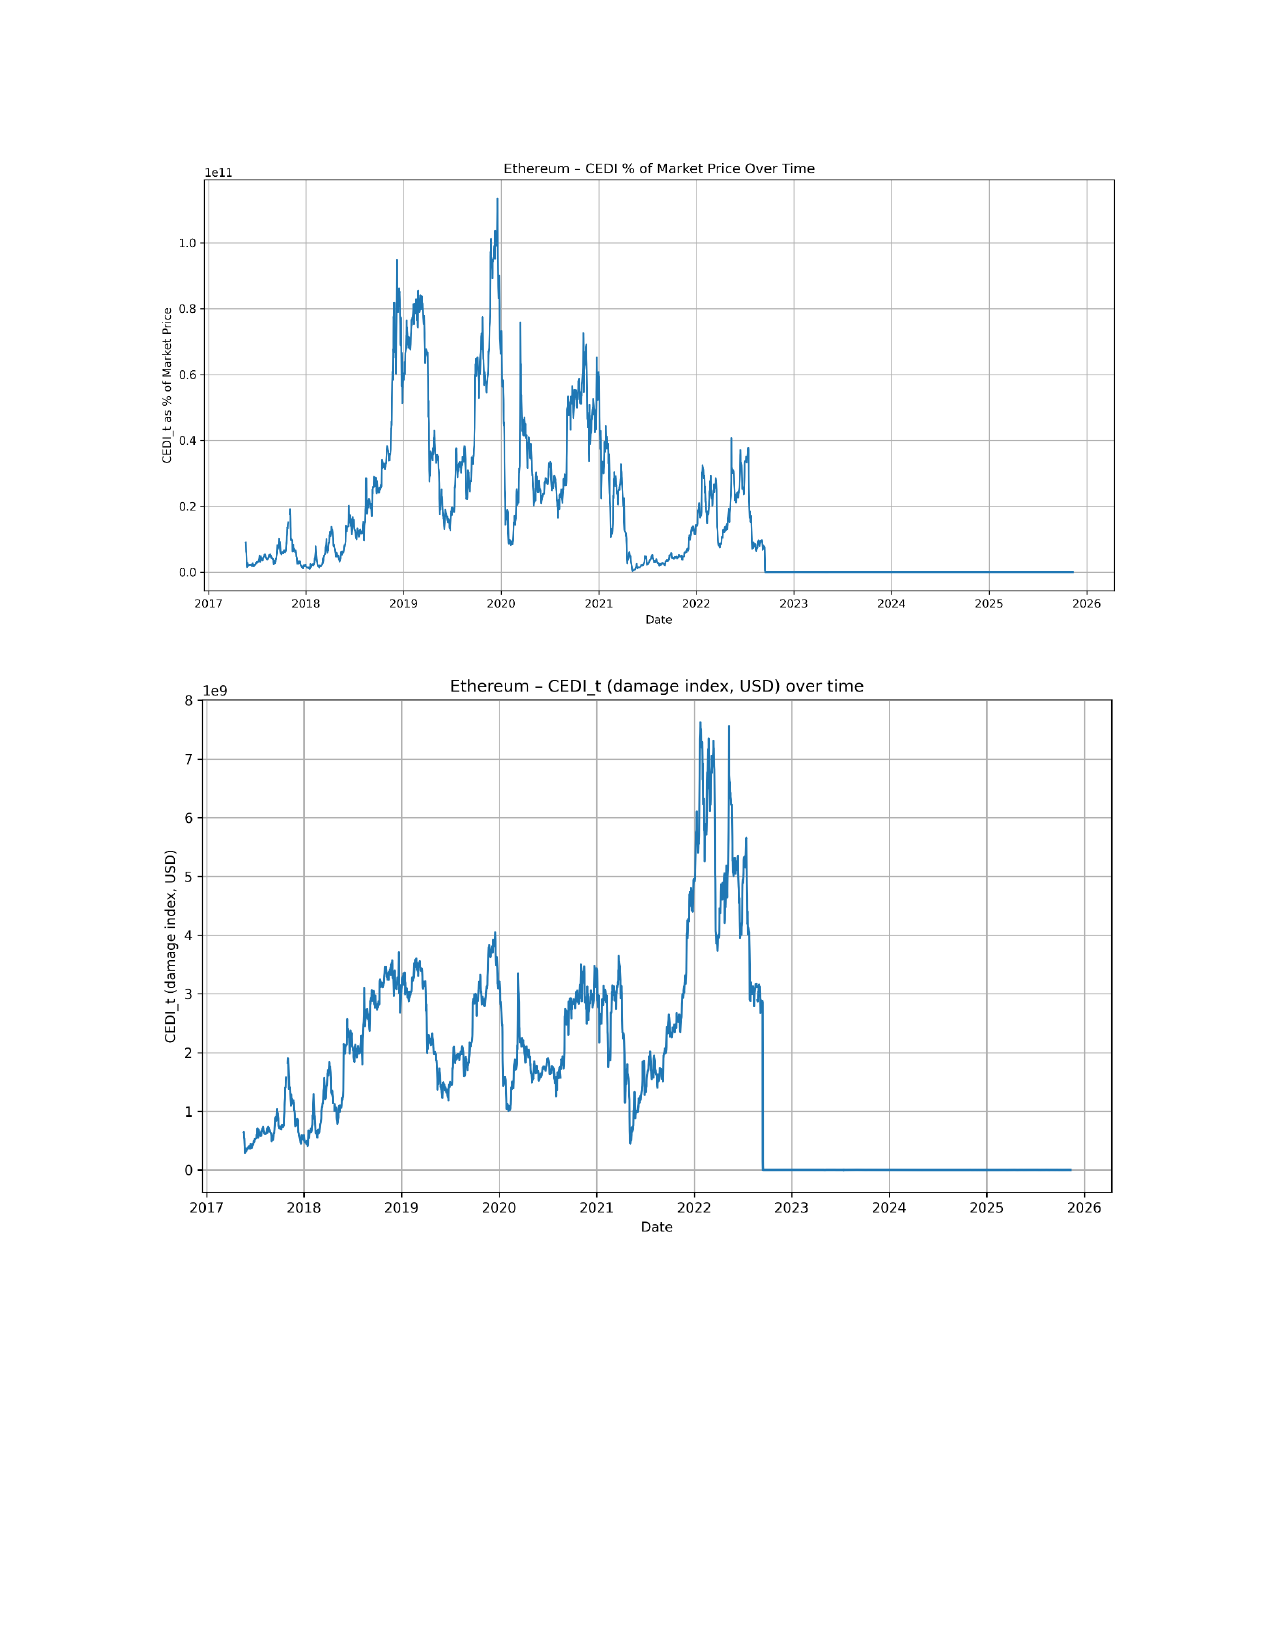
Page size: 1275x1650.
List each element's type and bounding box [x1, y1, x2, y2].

picture [150, 150, 1125, 638]
picture [150, 663, 1125, 1249]
